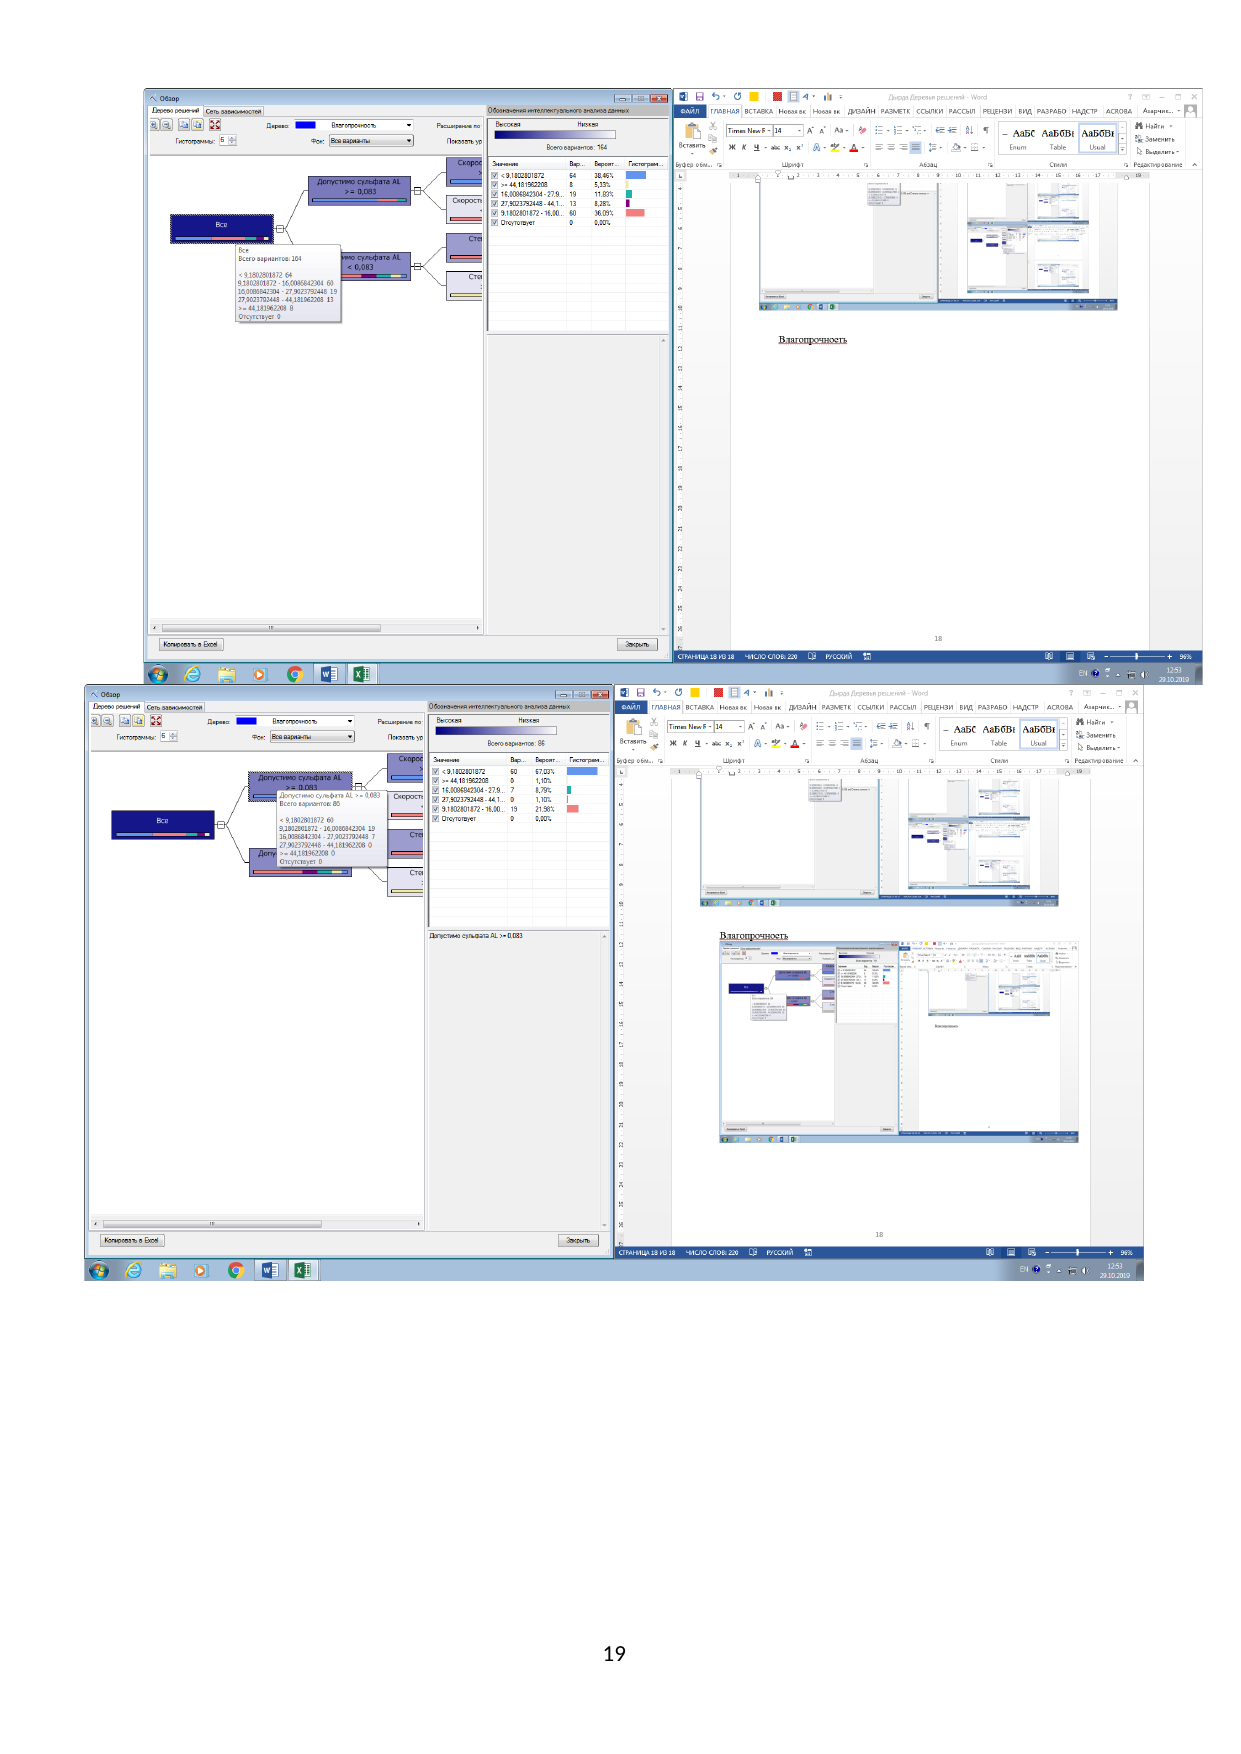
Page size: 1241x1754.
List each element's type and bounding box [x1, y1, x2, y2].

picture [84, 88, 1203, 1281]
